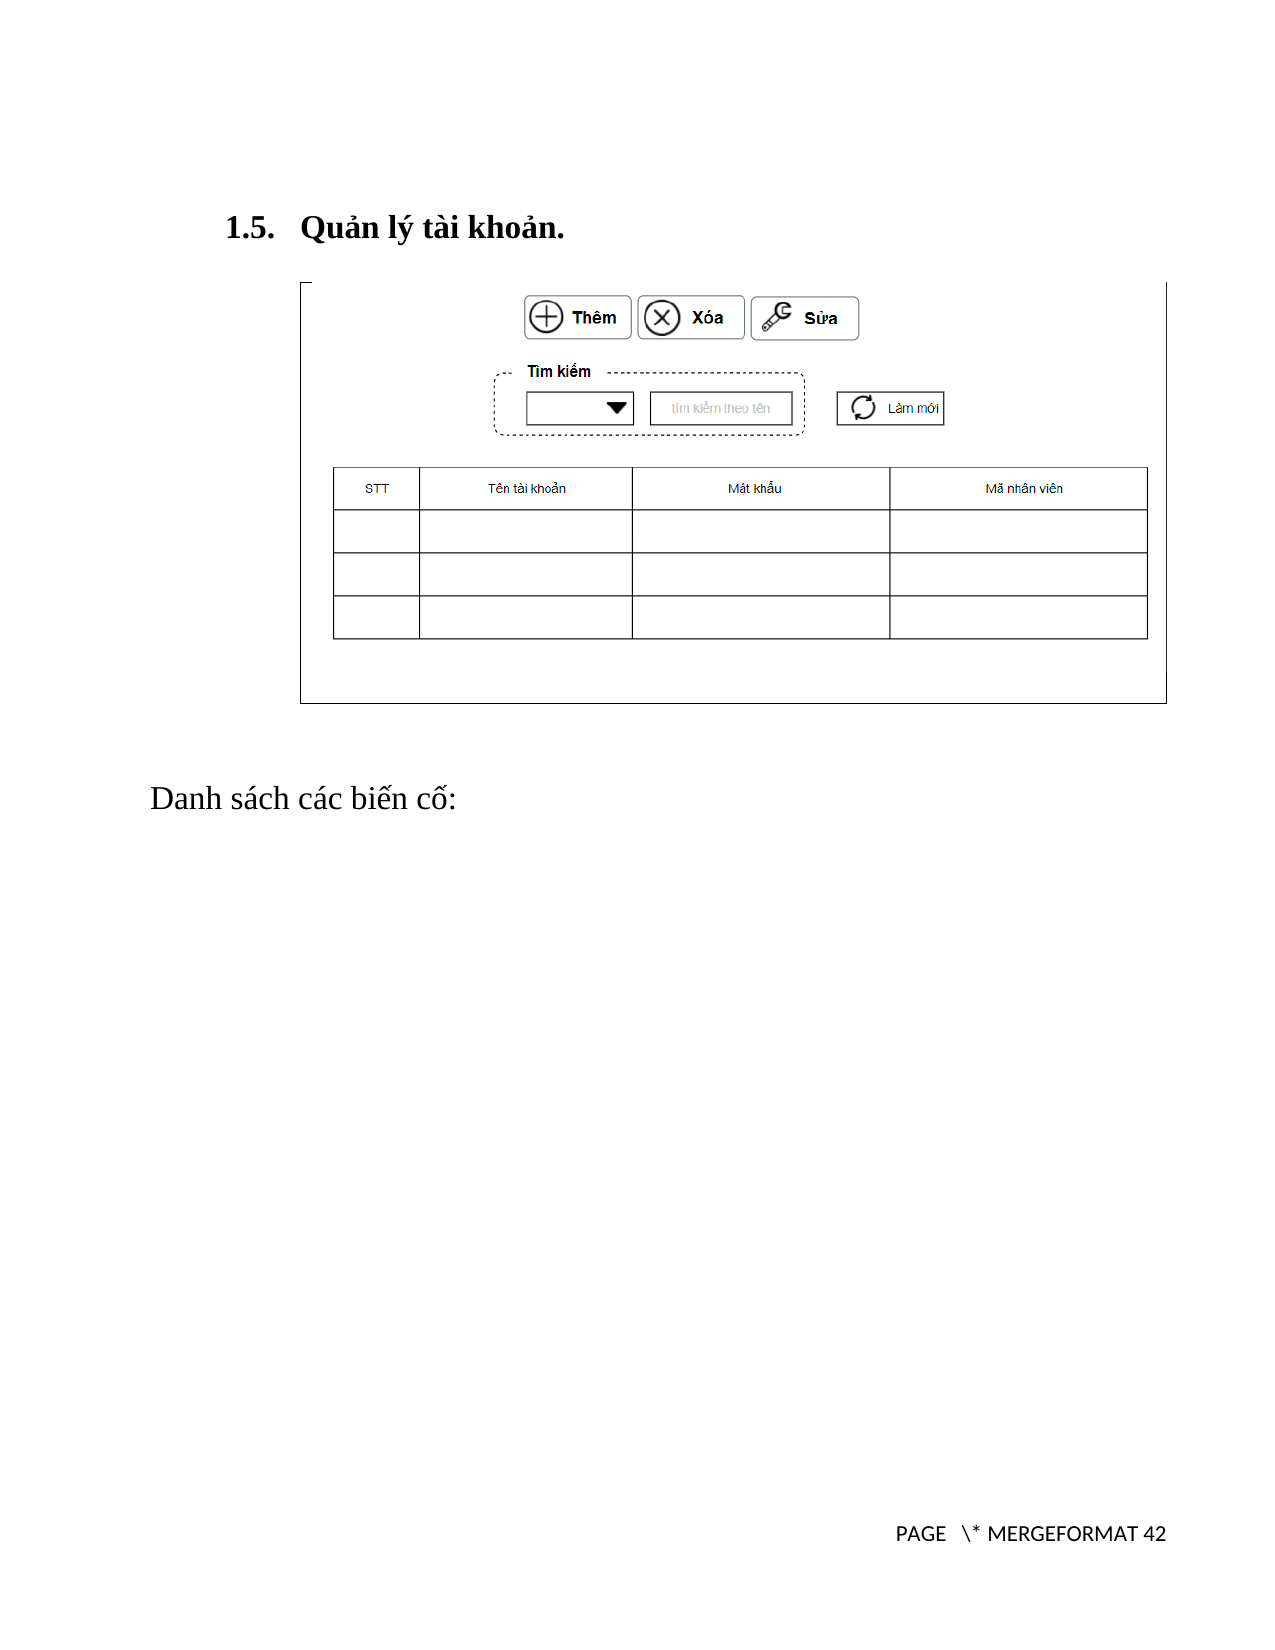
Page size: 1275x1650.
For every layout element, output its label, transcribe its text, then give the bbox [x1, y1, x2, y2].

list Quản lý tài khoản. [225, 207, 1167, 246]
table_header [301, 283, 1166, 703]
picture [311, 282, 1167, 674]
text Danh sách các biến cố: [150, 778, 1167, 816]
